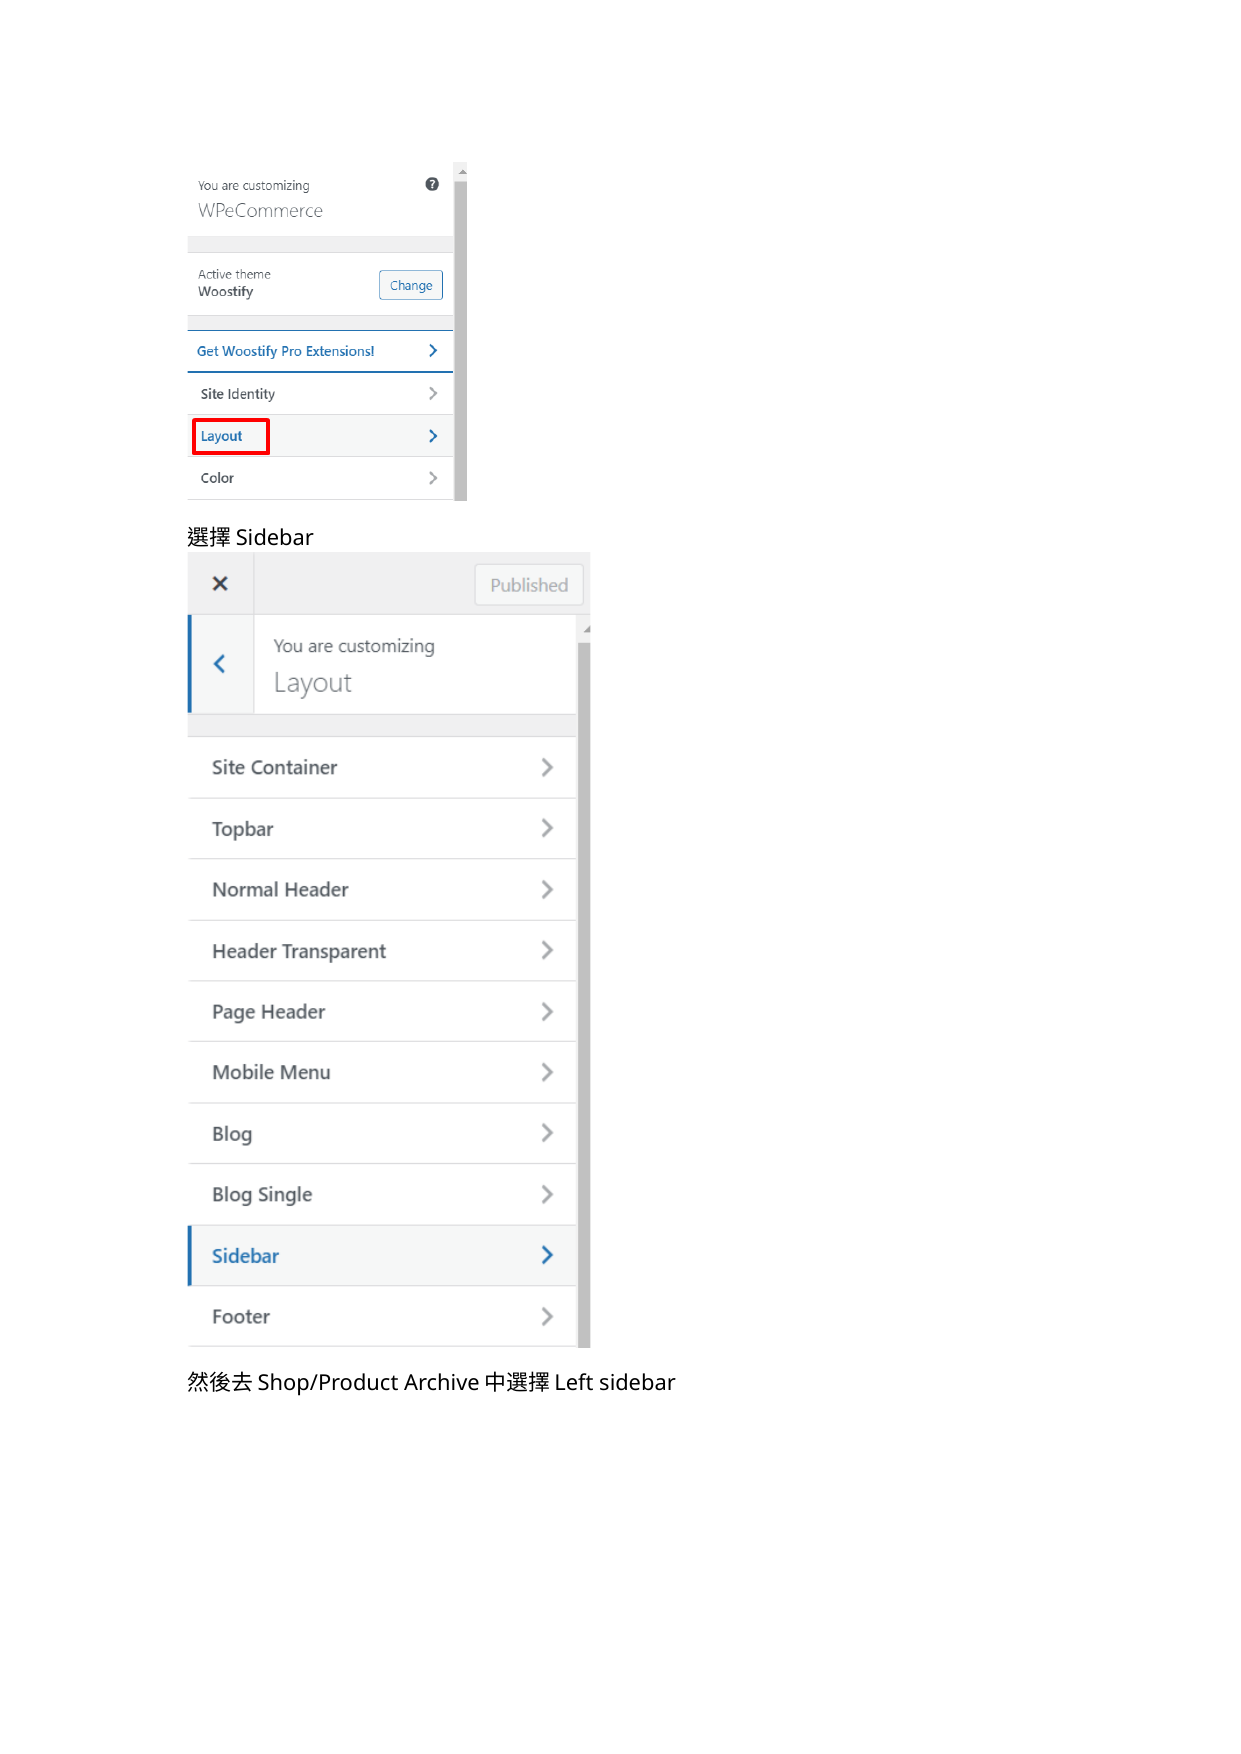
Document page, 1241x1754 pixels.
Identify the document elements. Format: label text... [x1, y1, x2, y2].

text 然後去Shop/Product Archive中選擇Left sidebar [187, 1364, 1053, 1397]
picture [187, 162, 467, 501]
text 選擇Sidebar [187, 519, 1053, 552]
picture [187, 552, 591, 1348]
